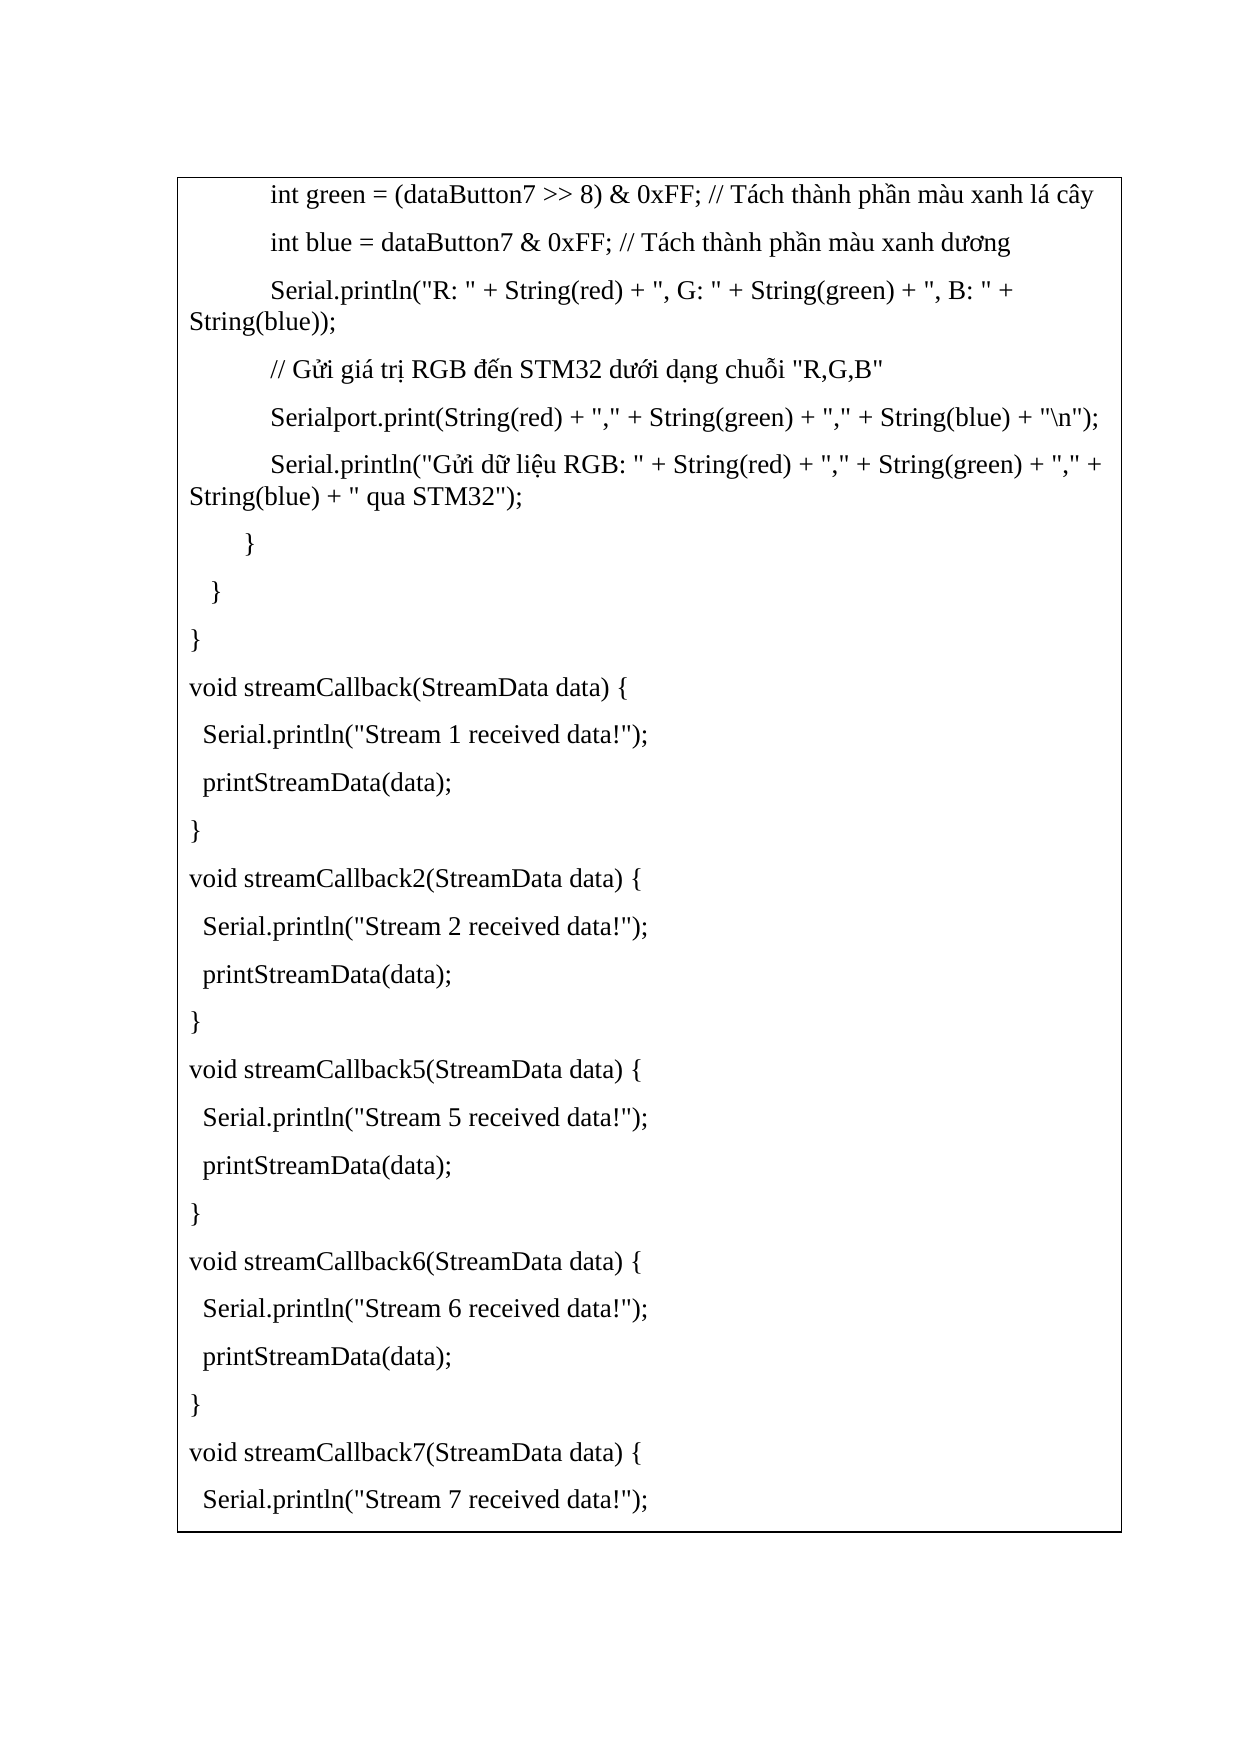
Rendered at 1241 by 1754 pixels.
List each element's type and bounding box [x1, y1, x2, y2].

table_cell [178, 178, 1121, 1531]
